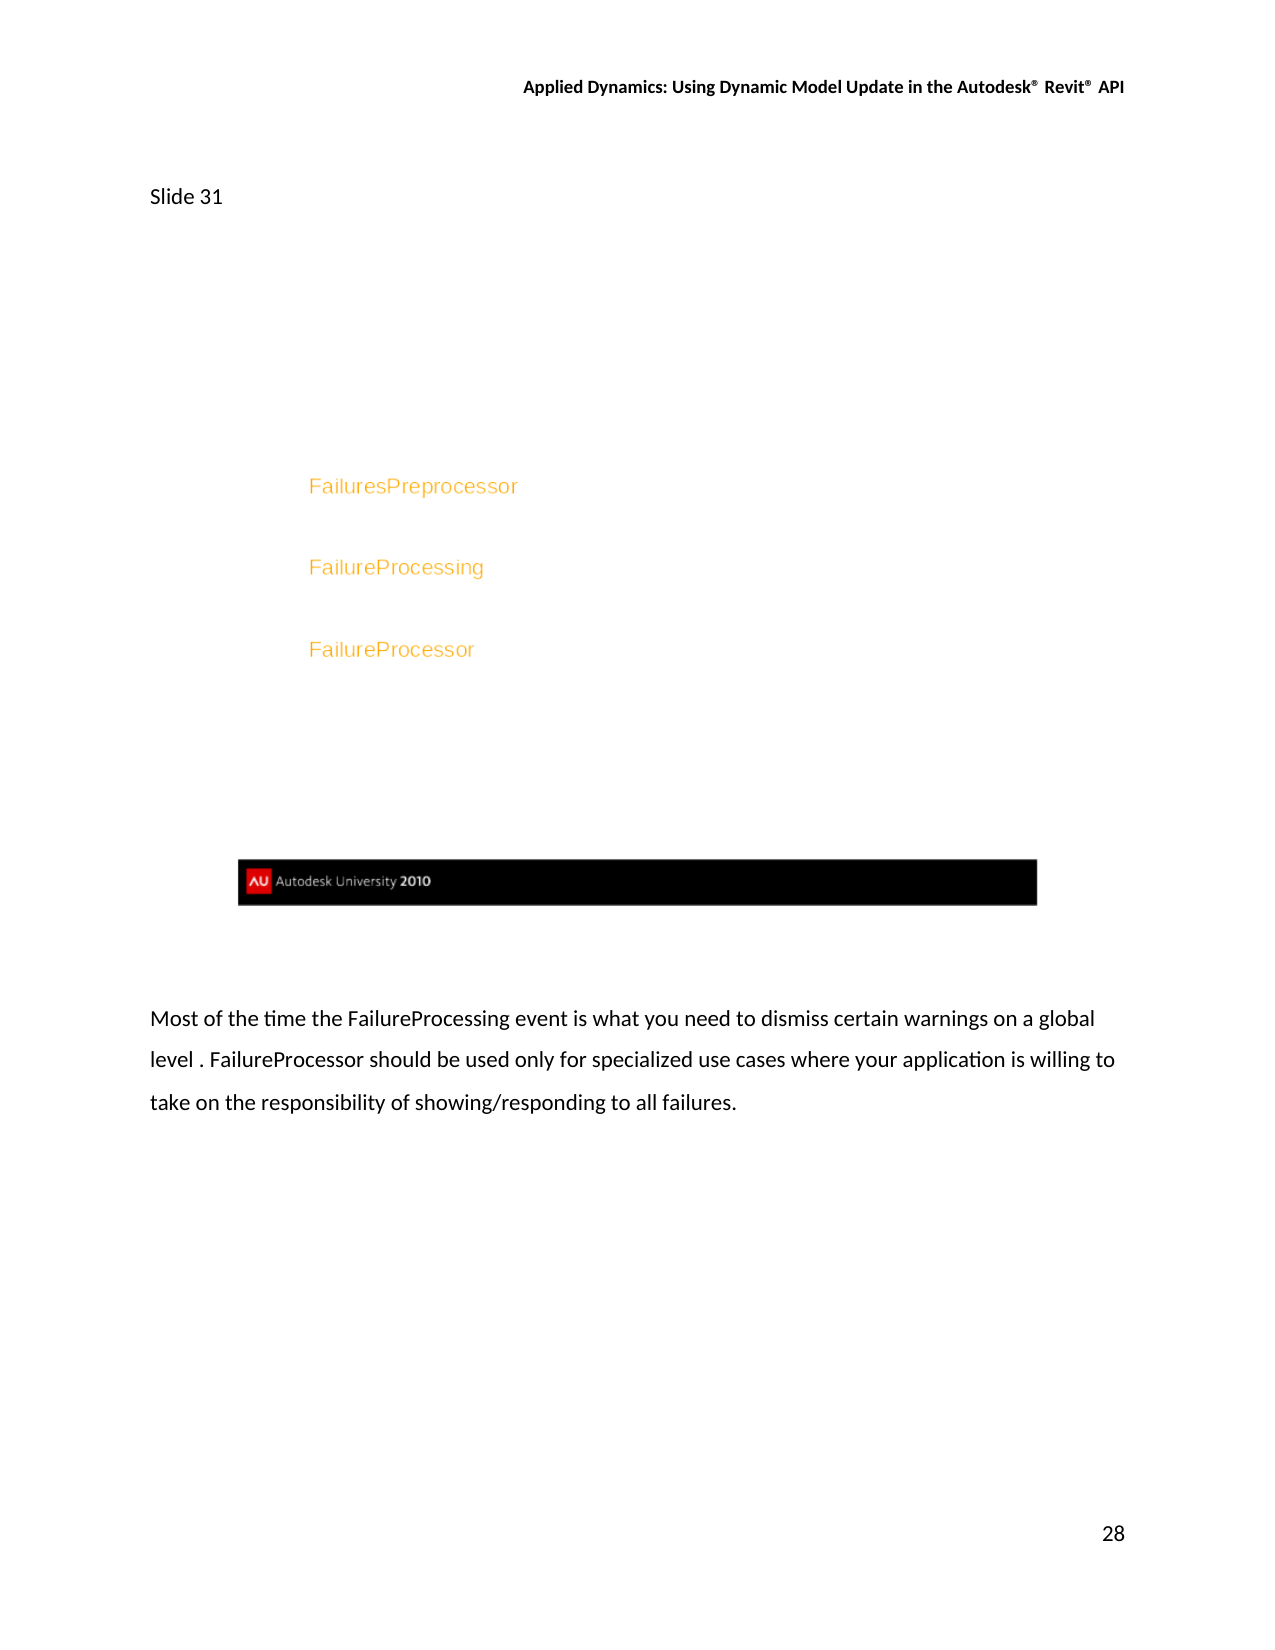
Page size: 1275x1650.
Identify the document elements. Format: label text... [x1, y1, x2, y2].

text Most of the time the FailureProcessing event is what you need to dismiss certain warnings on a global level . FailureProcessor should be used only for specialized use cases where your application is willing to take on the responsibility of showing/responding to all failures. [150, 1004, 1125, 1116]
text Slide 31 [150, 182, 1125, 210]
